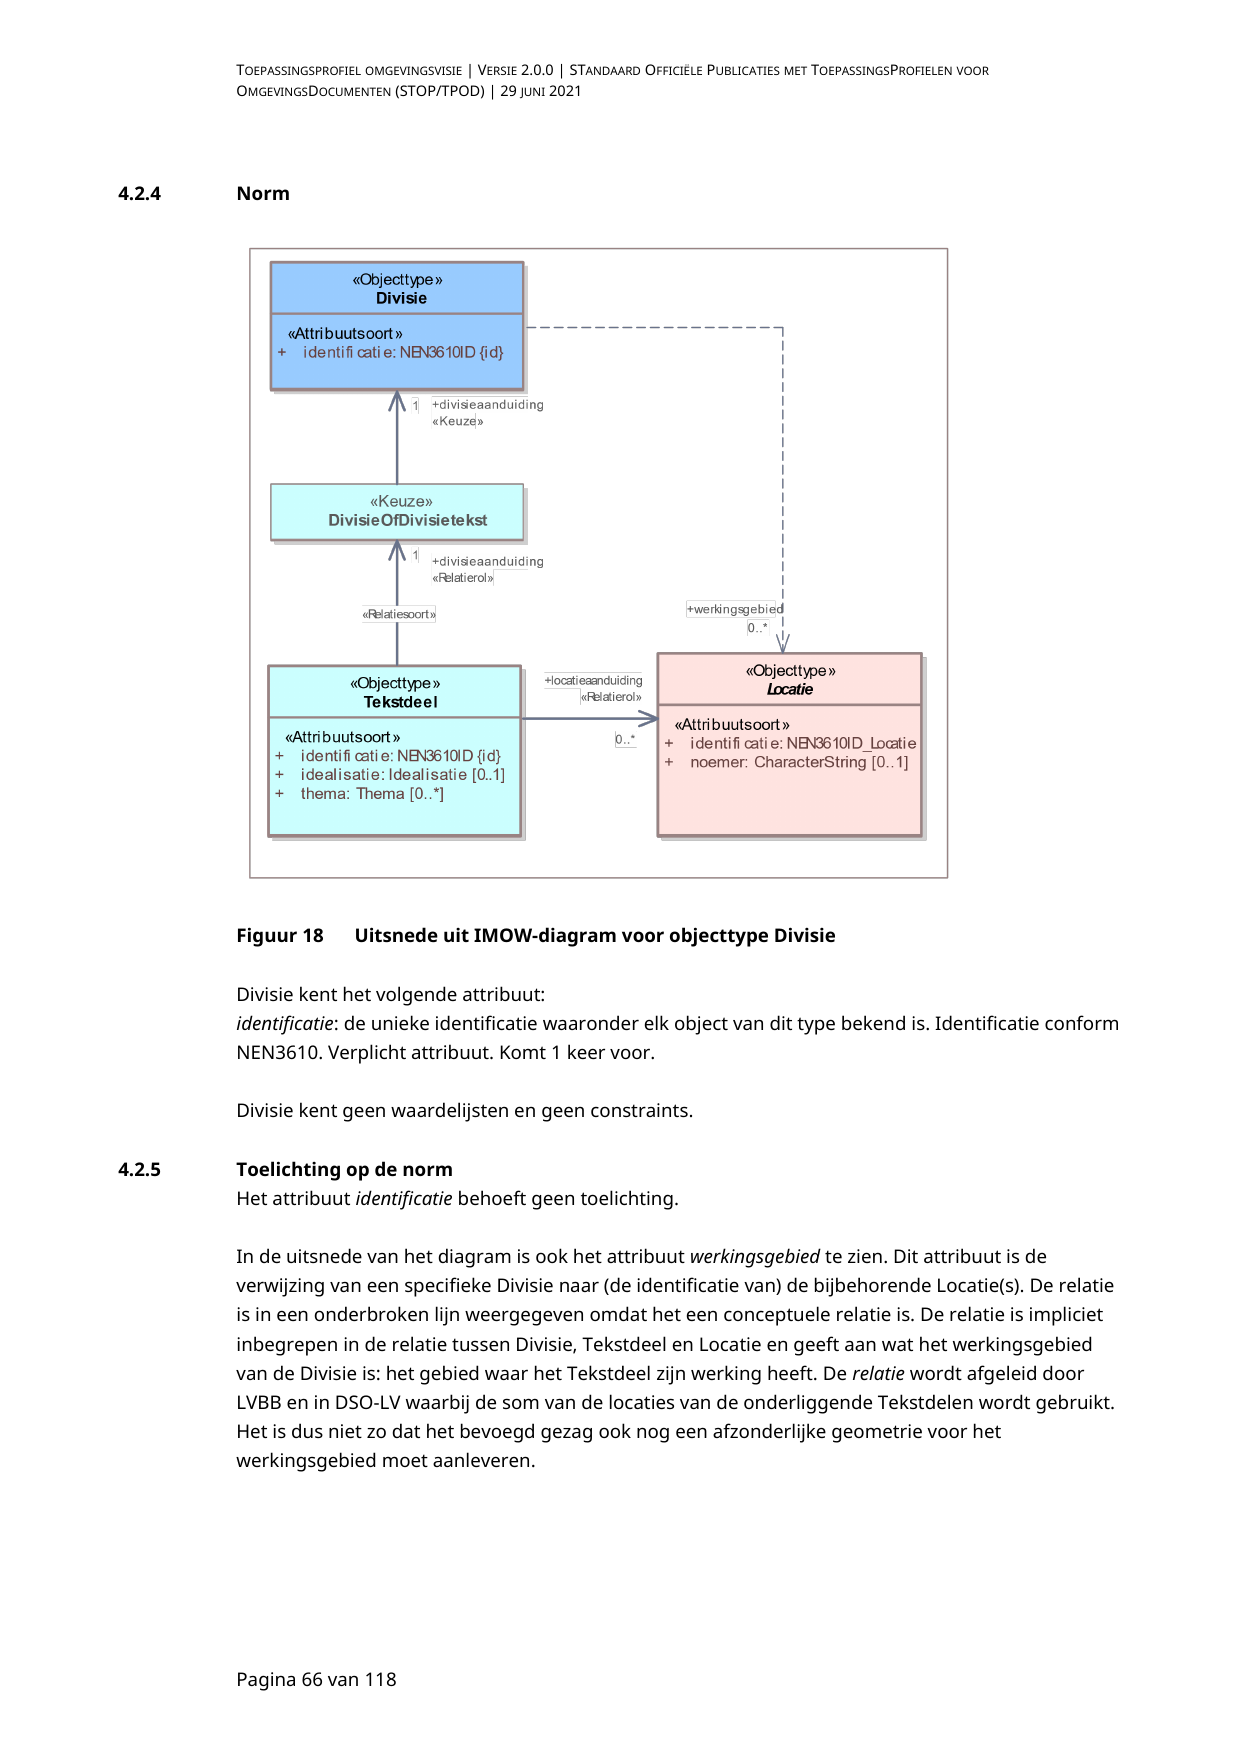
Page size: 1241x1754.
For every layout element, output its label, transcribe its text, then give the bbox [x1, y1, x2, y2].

subtitle Toelichting op de norm [118, 1153, 1122, 1182]
text Het attribuut identificatie behoeft geen toelichting. [236, 1182, 1122, 1211]
picture [236, 235, 961, 891]
text identificatie: de unieke identificatie waaronder elk object van dit type bekend is. Identificatie conform NEN3610. Verplicht attribuut. Komt 1 keer voor. [236, 1007, 1122, 1065]
text Uitsnede uit IMOW-diagram voor objecttype Divisie [236, 919, 1122, 948]
text In de uitsnede van het diagram is ook het attribuut werkingsgebied te zien. Dit attribuut is de verwijzing van een specifieke Divisie naar (de identificatie van) de bijbehorende Locatie(s). De relatie is in een onderbroken lijn weergegeven omdat het een conceptuele relatie is. De relatie is impliciet inbegrepen in de relatie tussen Divisie, Tekstdeel en Locatie en geeft aan wat het werkingsgebied van de Divisie is: het gebied waar het Tekstdeel zijn werking heeft. De relatie wordt afgeleid door LVBB en in DSO-LV waarbij de som van de locaties van de onderliggende Tekstdelen wordt gebruikt. Het is dus niet zo dat het bevoegd gezag ook nog een afzonderlijke geometrie voor het werkingsgebied moet aanleveren. [236, 1240, 1122, 1473]
text Divisie kent geen waardelijsten en geen constraints. [236, 1094, 1122, 1123]
text Divisie kent het volgende attribuut: [236, 978, 1122, 1007]
subtitle Norm [118, 177, 1122, 206]
